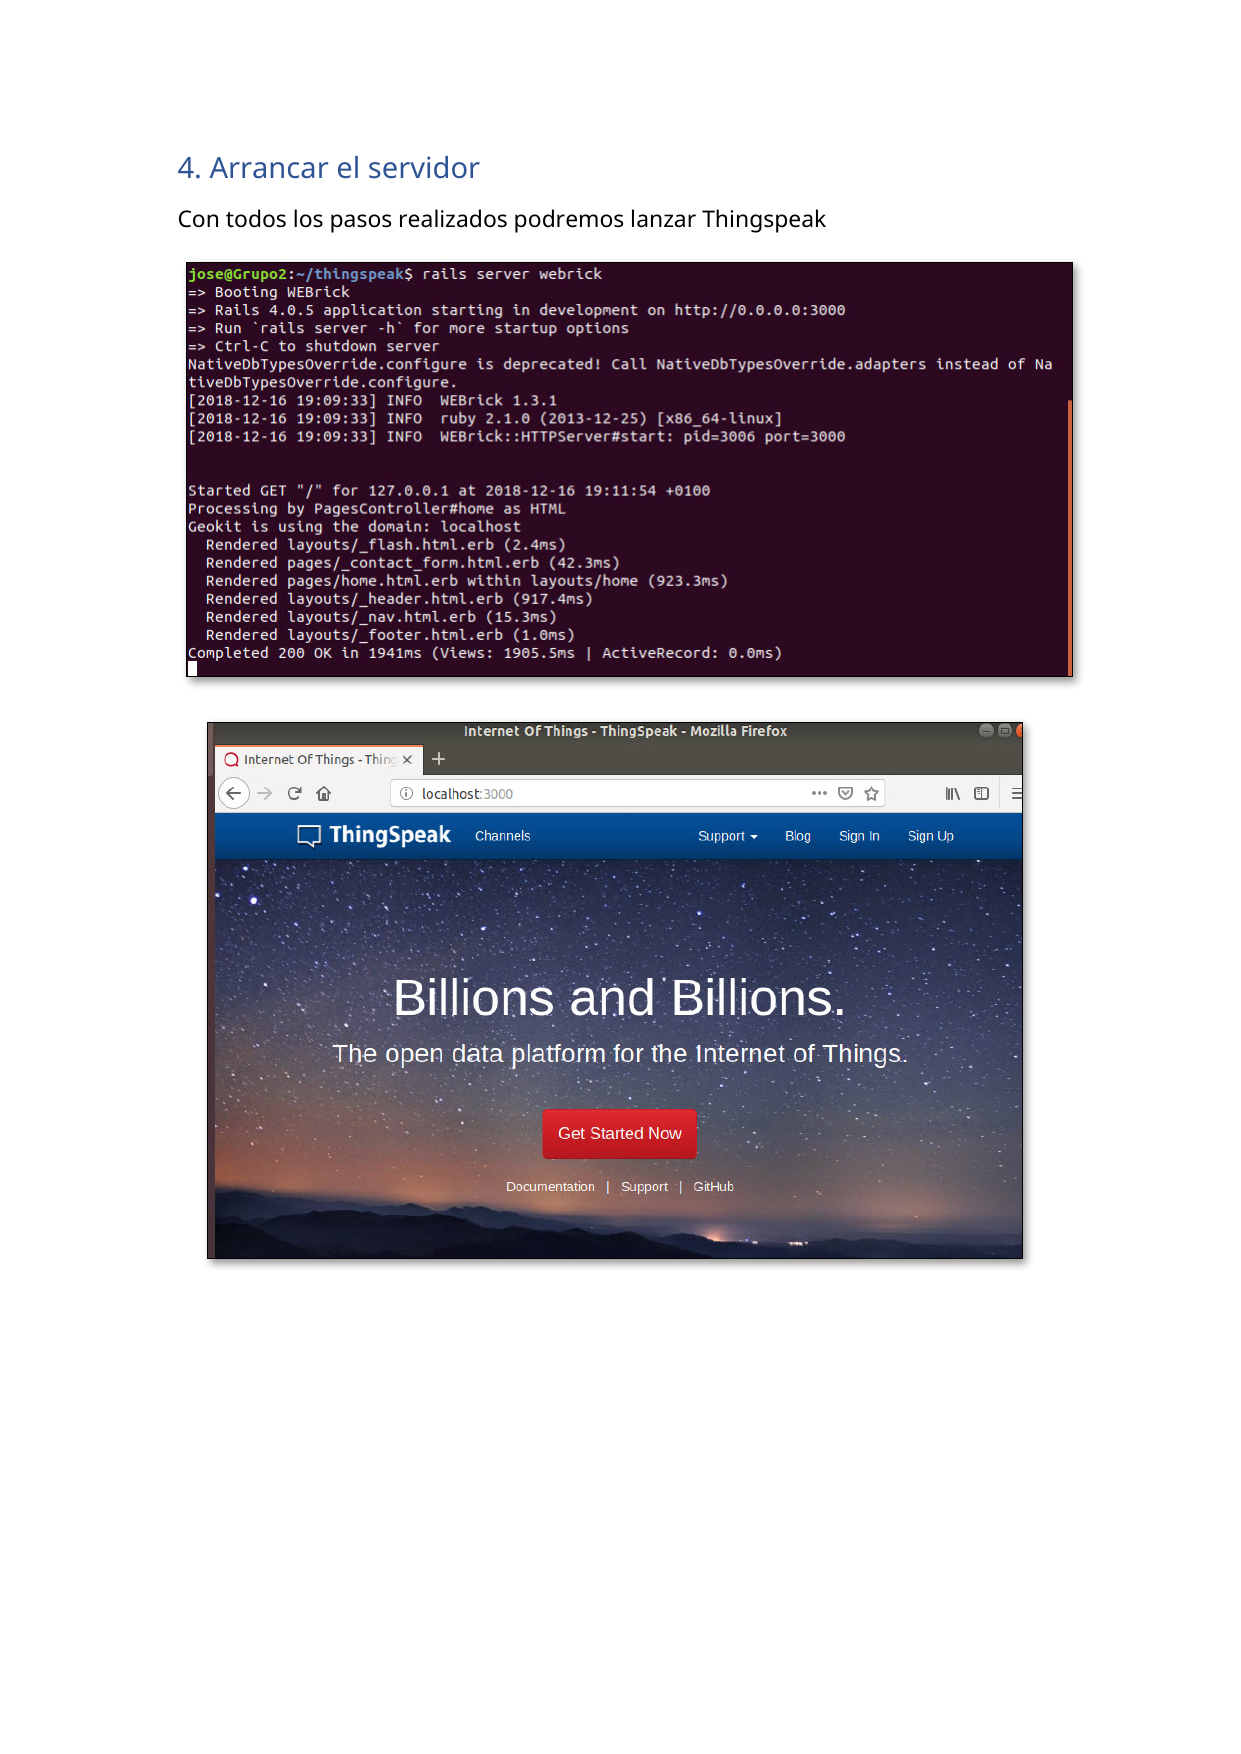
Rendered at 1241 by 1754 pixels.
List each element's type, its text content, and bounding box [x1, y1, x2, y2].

text Con todos los pasos realizados podremos lanzar Thingspeak [177, 203, 1063, 234]
picture [208, 723, 1022, 1258]
picture [187, 263, 1072, 676]
subtitle 4. Arrancar el servidor [177, 148, 1063, 187]
